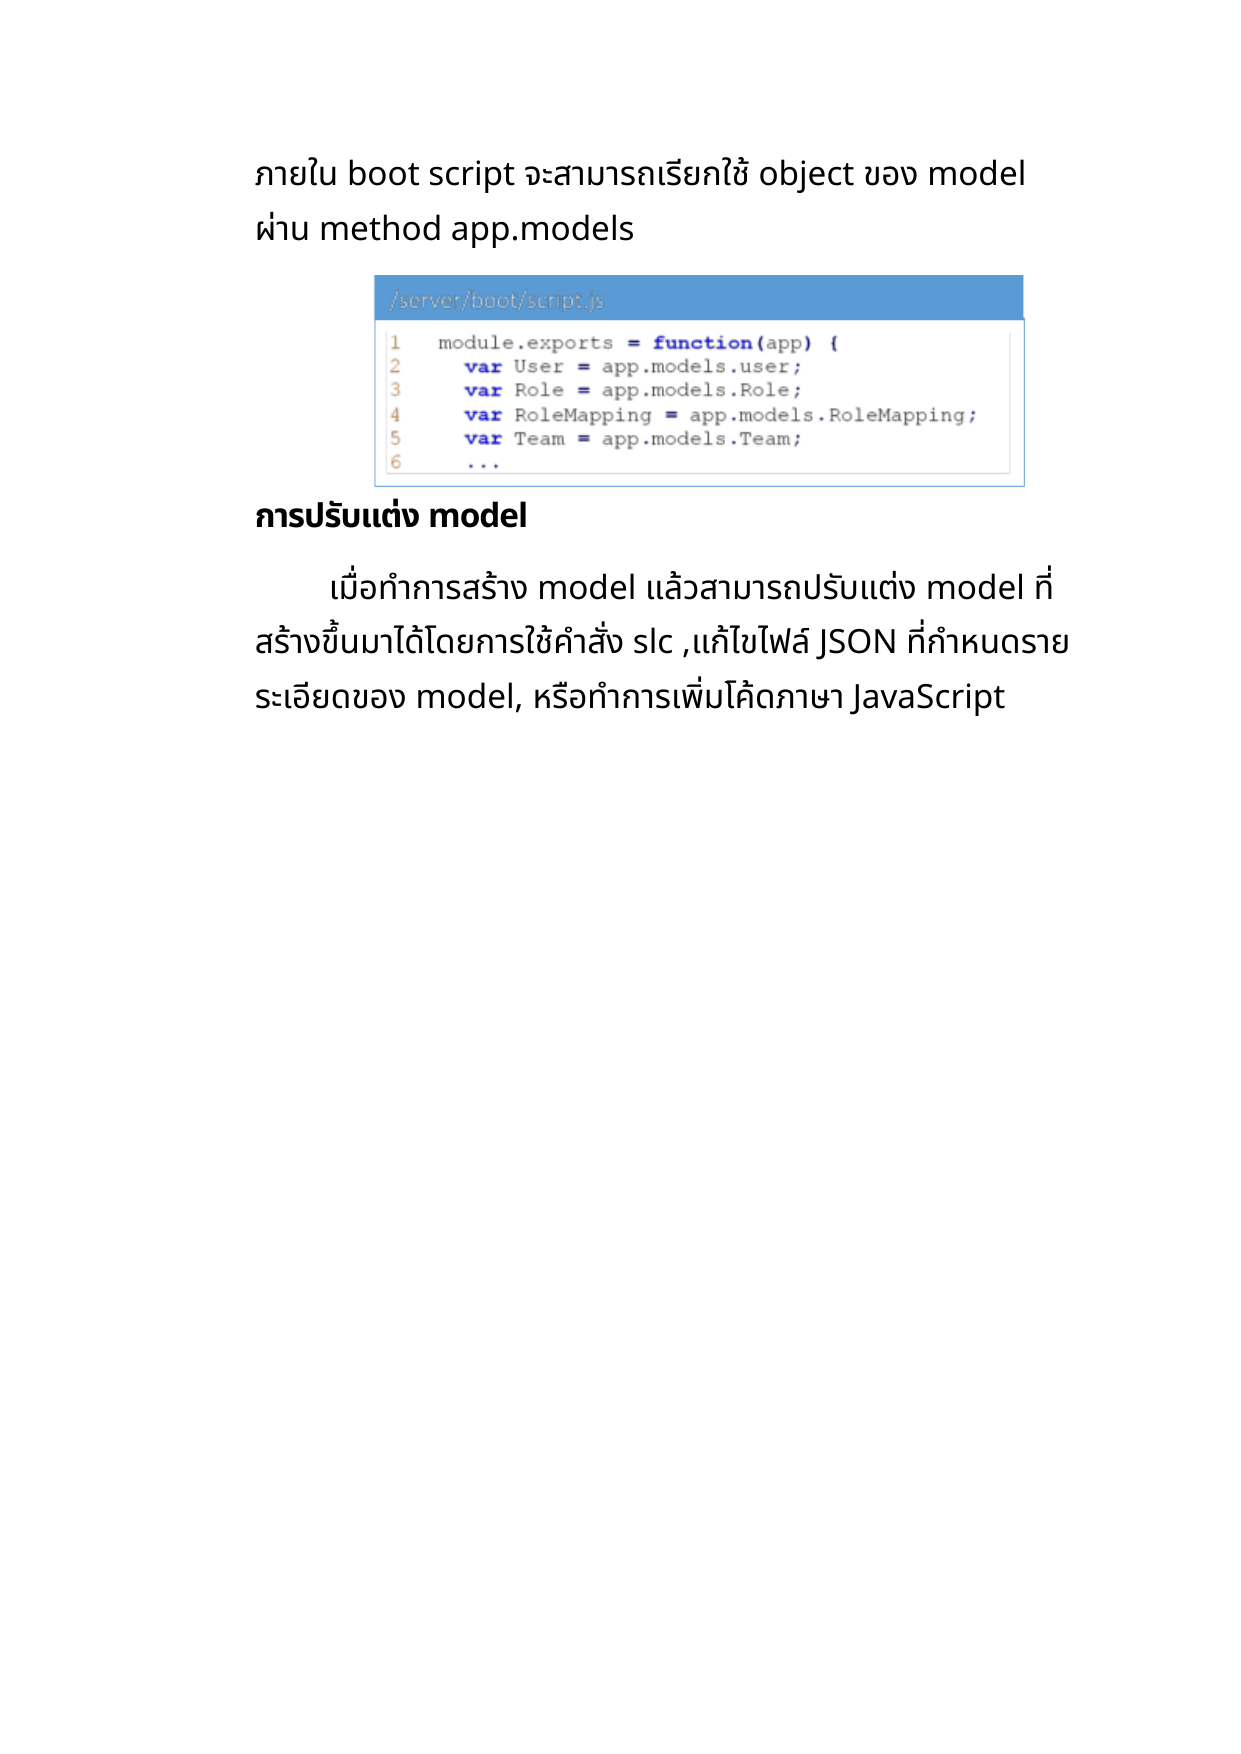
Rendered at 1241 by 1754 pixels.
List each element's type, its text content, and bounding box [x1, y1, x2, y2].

text การปรับแต่ง model [254, 276, 1090, 543]
text เมื่อทำการสร้าง model แล้วสามารถปรับแต่ง model ที่สร้างขึ้นมาได้โดยการใช้คำสั่ง slc ,แก้ไขไฟล์ JSON ที่กำหนดรายระเอียดของ model, หรือทำการเพิ่มโค้ดภาษา JavaScript [254, 563, 1090, 723]
text ภายใน boot script จะสามารถเรียกใช้ object ของ model ผ่าน method app.models [254, 150, 1090, 255]
